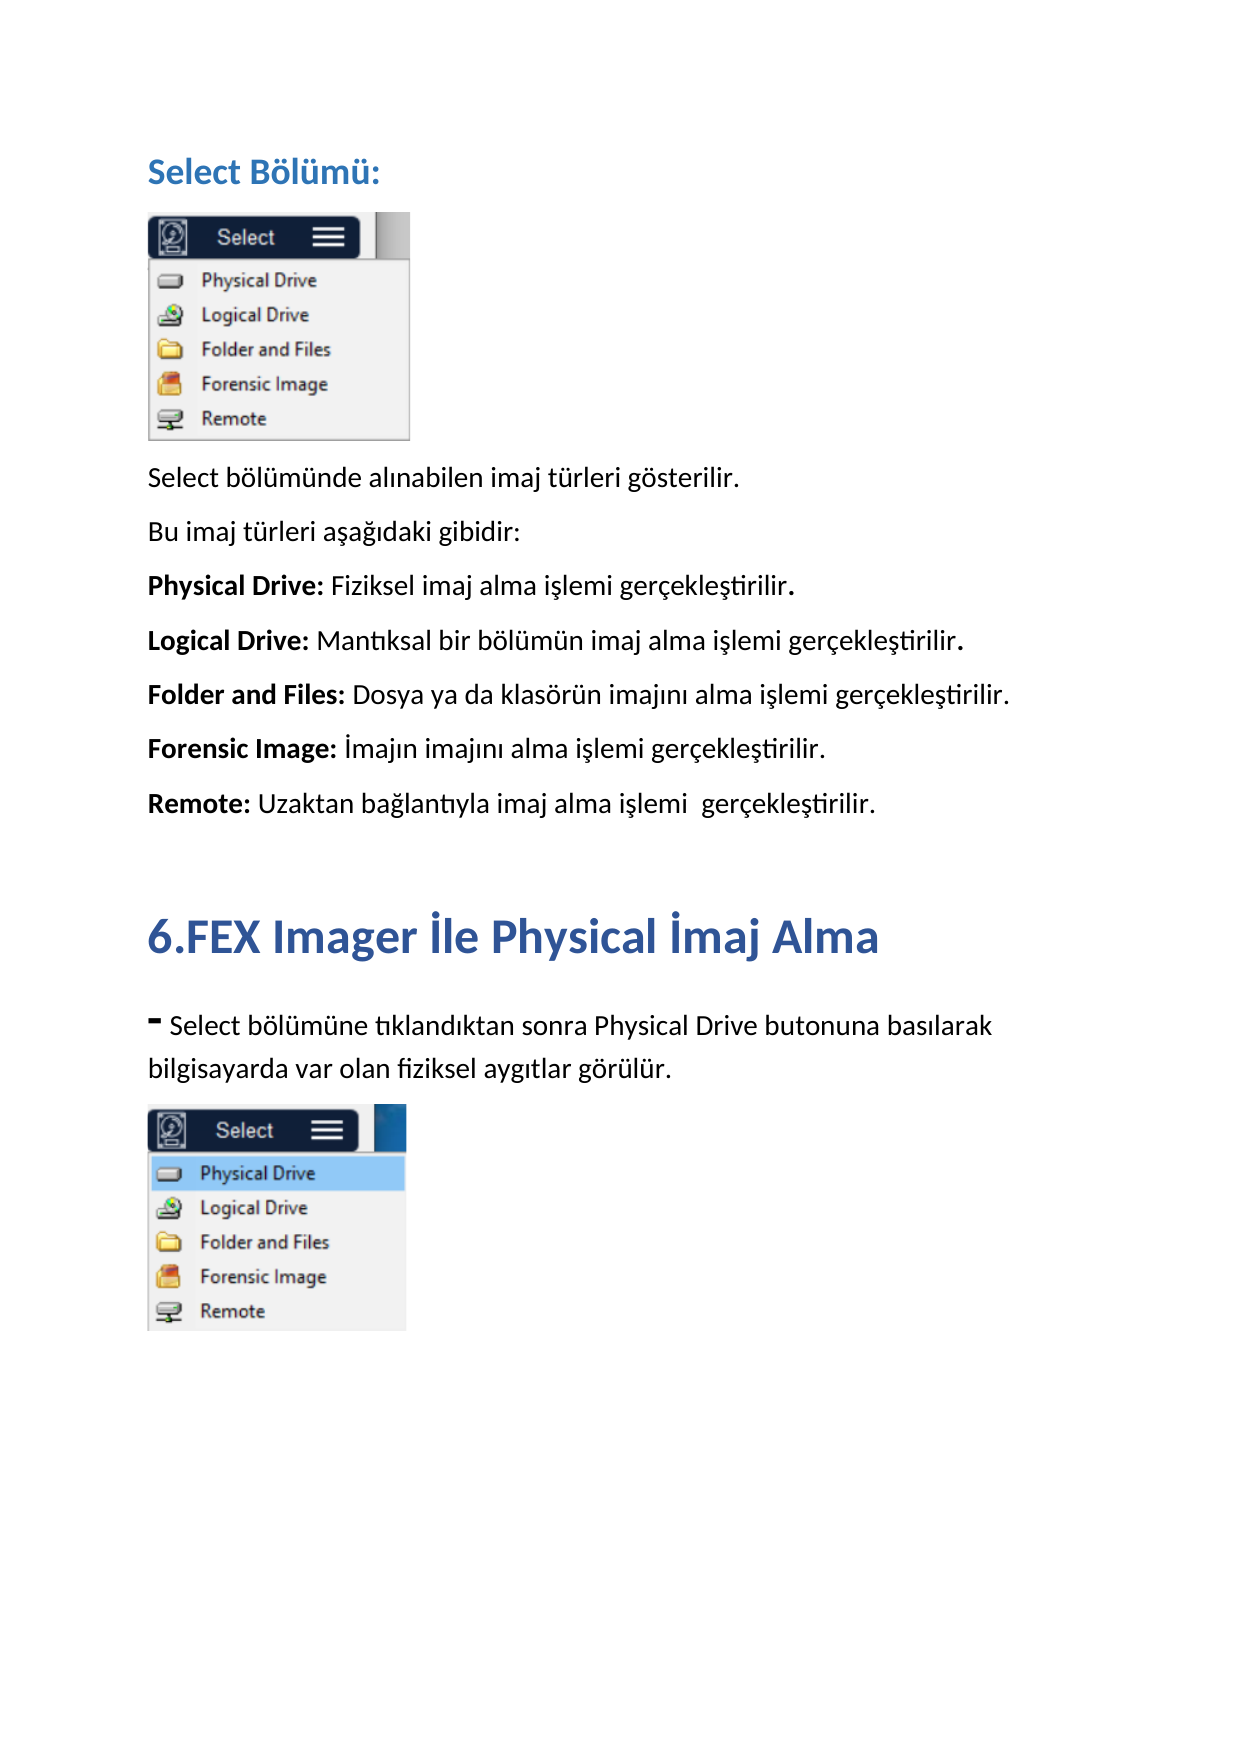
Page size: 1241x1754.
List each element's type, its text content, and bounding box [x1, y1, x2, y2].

text Folder and Files: Dosya ya da klasörün imajını alma işlemi gerçekleştirilir. [148, 676, 1093, 712]
picture [147, 1104, 407, 1331]
text 6.FEX Imager İle Physical İmaj Alma [148, 905, 1093, 966]
text Logical Drive: Mantıksal bir bölümün imaj alma işlemi gerçekleştirilir. [148, 622, 1093, 657]
text Physical Drive: Fiziksel imaj alma işlemi gerçekleştirilir. [148, 567, 1093, 603]
text Bu imaj türleri aşağıdaki gibidir: [148, 513, 1093, 549]
text Select Bölümü: [148, 148, 1093, 193]
text Remote: Uzaktan bağlantıyla imaj alma işlemi gerçekleştirilir. [148, 785, 1093, 821]
text - Select bölümüne tıklandıktan sonra Physical Drive butonuna basılarak bilgisayarda var olan fiziksel aygıtlar görülür. [148, 987, 1093, 1086]
text Forensic Image: İmajın imajını alma işlemi gerçekleştirilir. [148, 731, 1093, 766]
picture [147, 212, 411, 441]
text Select bölümünde alınabilen imaj türleri gösterilir. [148, 459, 1093, 494]
